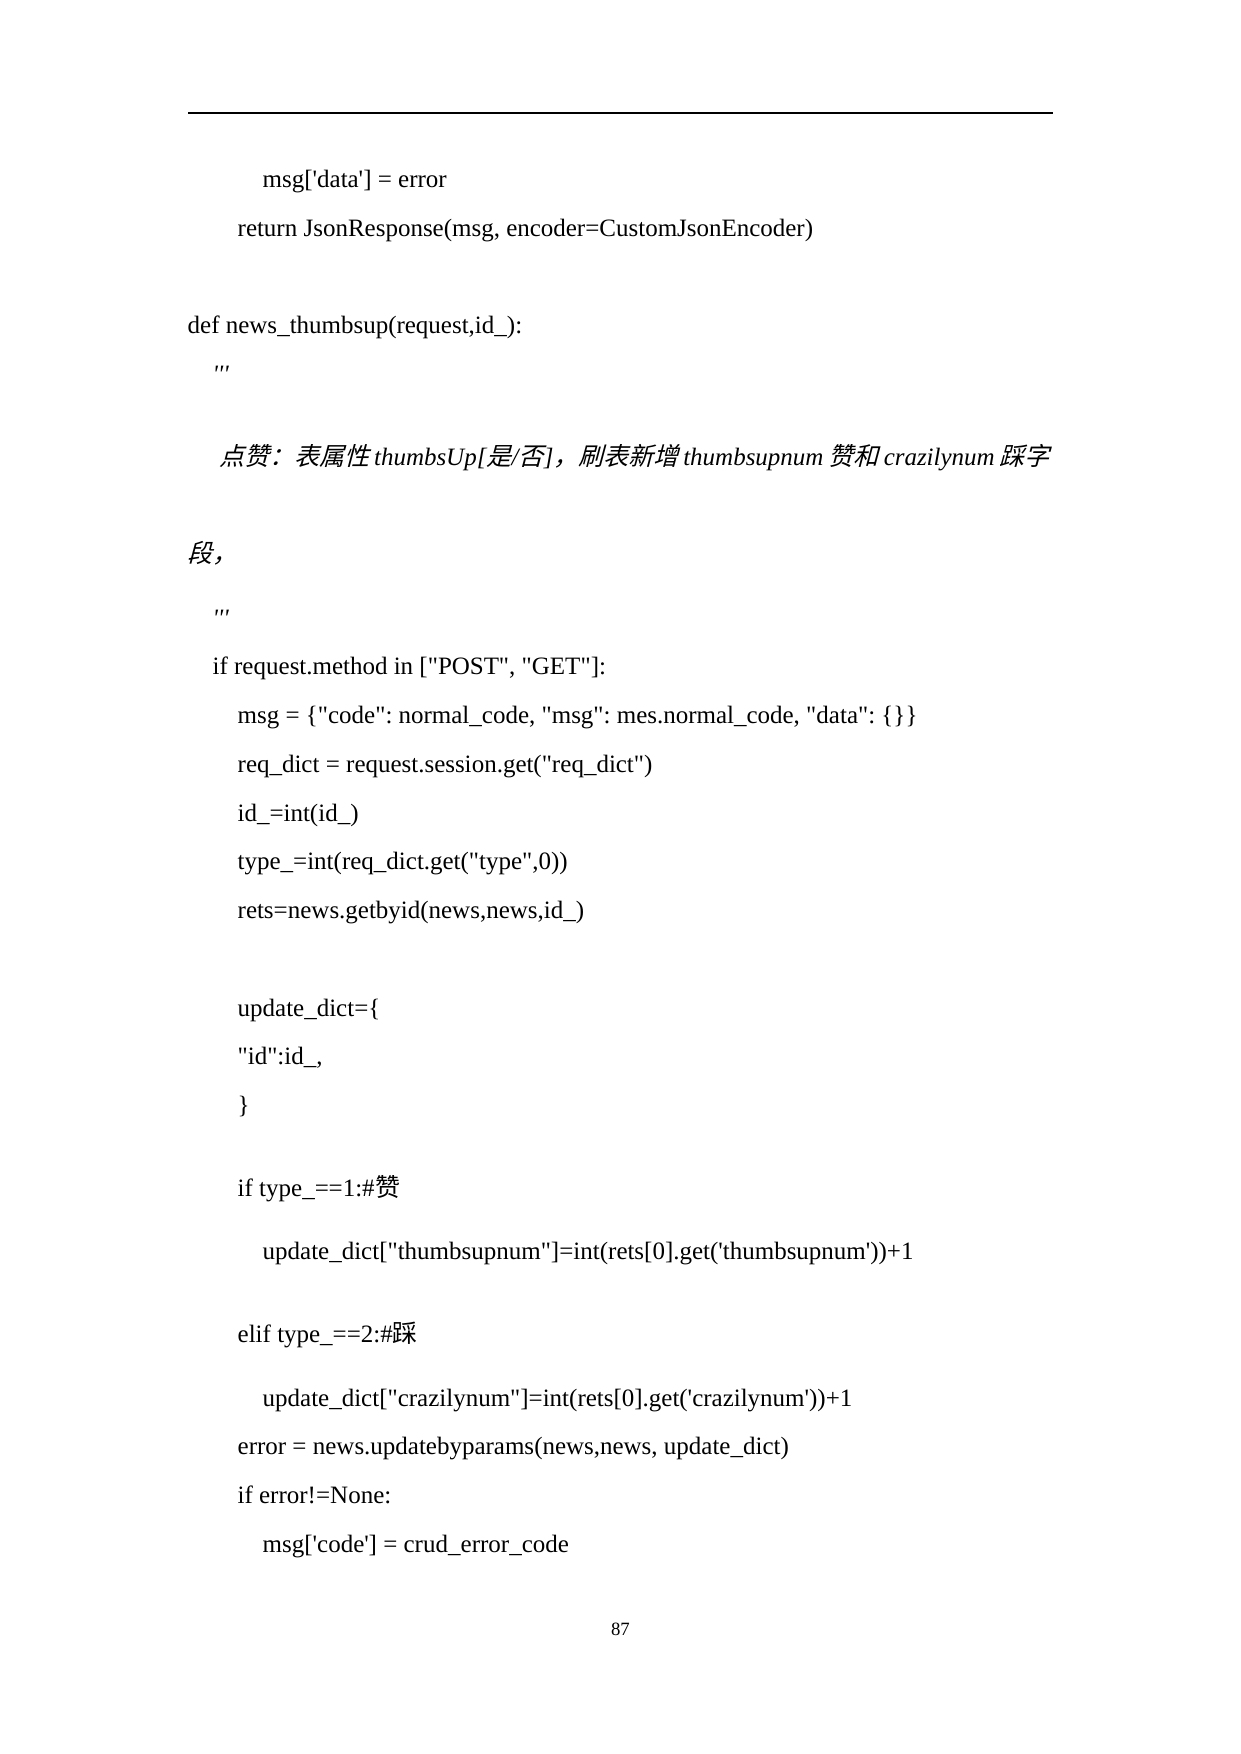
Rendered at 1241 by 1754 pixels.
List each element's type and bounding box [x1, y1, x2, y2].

text [187, 162, 1053, 1559]
